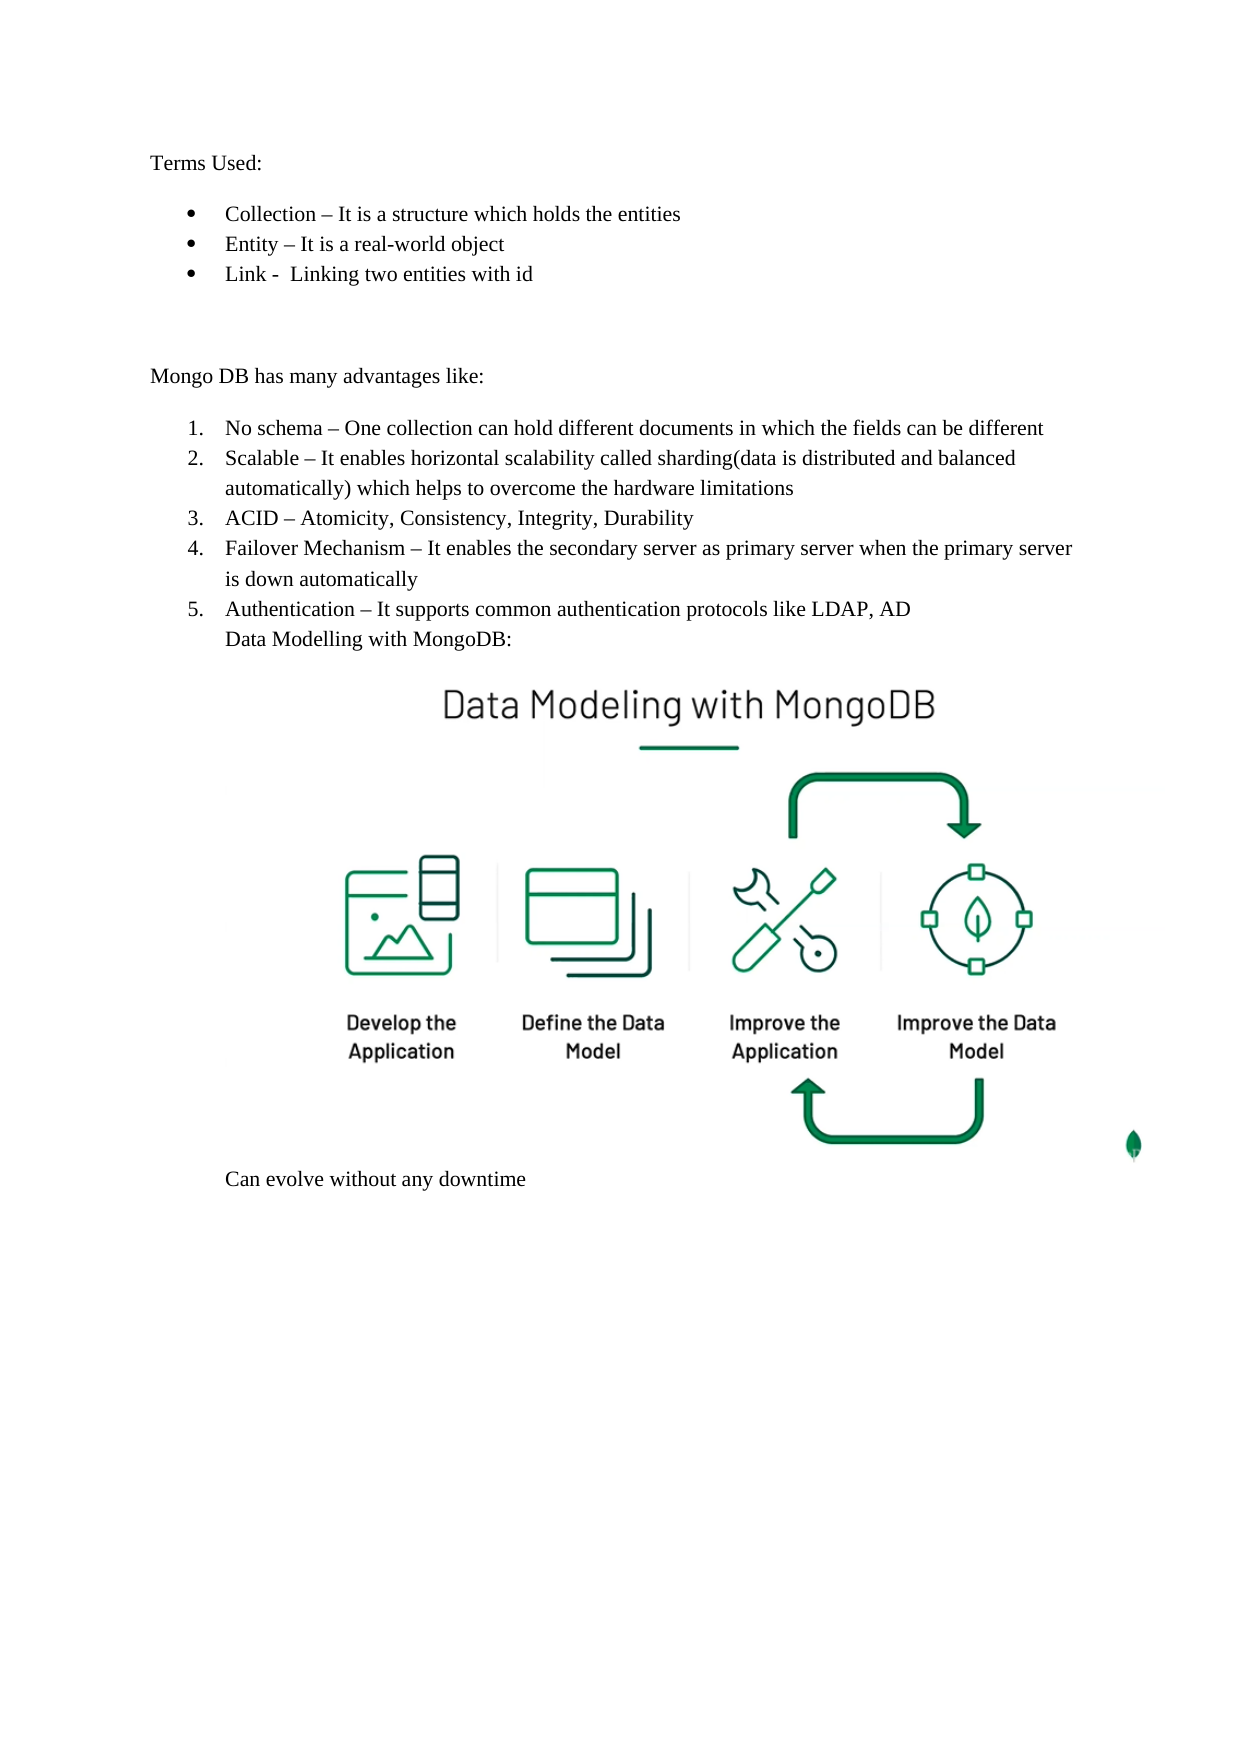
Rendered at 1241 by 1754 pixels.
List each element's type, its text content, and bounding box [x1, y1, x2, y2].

list Failover Mechanism – It enables the secondary server as primary server when the primary server is down automatically [187, 535, 1090, 591]
text Terms Used: [150, 150, 1090, 175]
list Can evolve without any downtime [225, 1166, 1090, 1191]
list Collection – It is a structure which holds the entities [187, 201, 1090, 226]
list Data Modelling with MongoDB: [225, 626, 1090, 651]
list No schema – One collection can hold different documents in which the fields can be different [187, 414, 1090, 440]
picture [225, 656, 1166, 1166]
list Authentication – It supports common authentication protocols like LDAP, AD [187, 596, 1090, 621]
list ACID – Atomicity, Consistency, Integrity, Durability [187, 505, 1090, 530]
list Link - Linking two entities with id [187, 261, 1090, 287]
text Mongo DB has many advantages like: [150, 363, 1090, 389]
list Scalable – It enables horizontal scalability called sharding(data is distributed and balanced automatically) which helps to overcome the hardware limitations [187, 445, 1090, 500]
list Entity – It is a real-world object [187, 231, 1090, 256]
